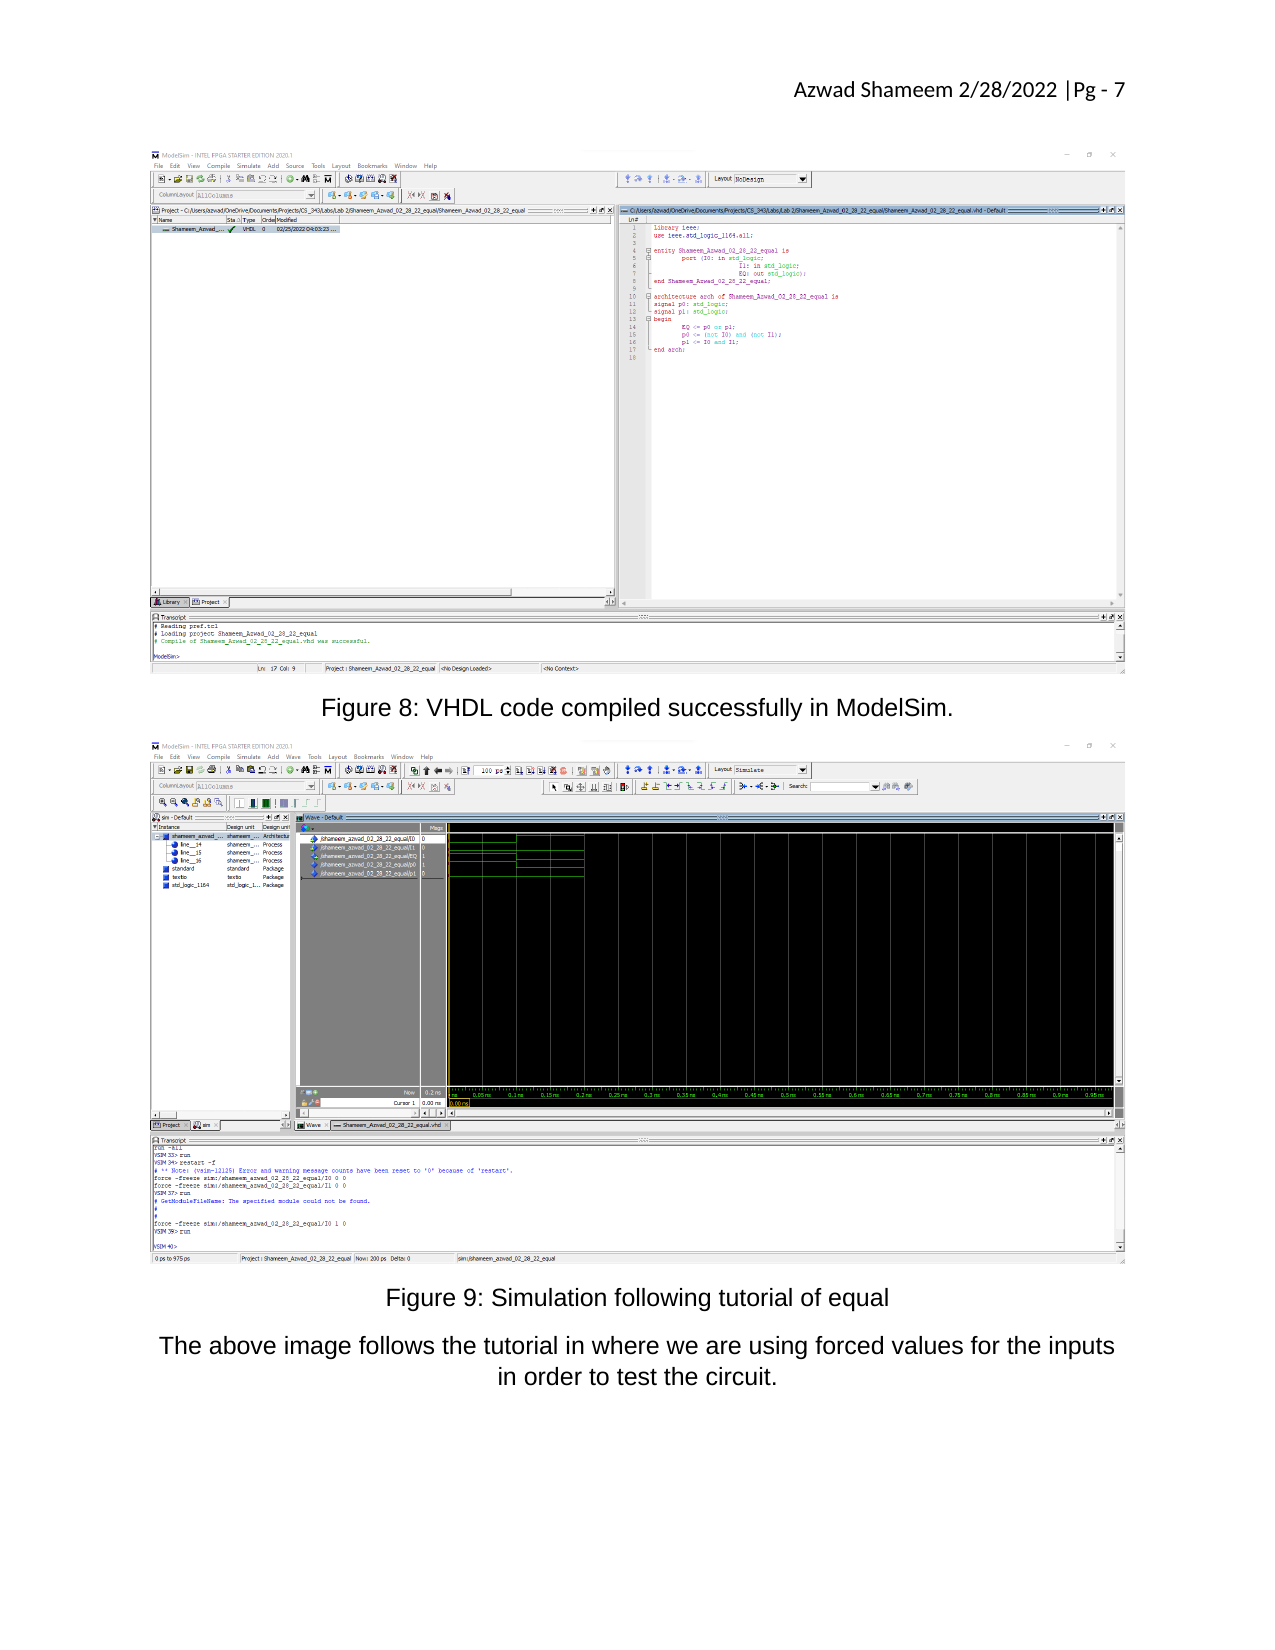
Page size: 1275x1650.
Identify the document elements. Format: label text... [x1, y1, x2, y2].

text The above image follows the tutorial in where we are using forced values for the inputs in order to test the circuit. [150, 1331, 1125, 1390]
picture [150, 150, 1125, 674]
text Figure 8: VHDL code compiled successfully in ModelSim. [150, 693, 1125, 721]
text Figure 9: Simulation following tutorial of equal [150, 1283, 1125, 1312]
picture [150, 740, 1125, 1264]
